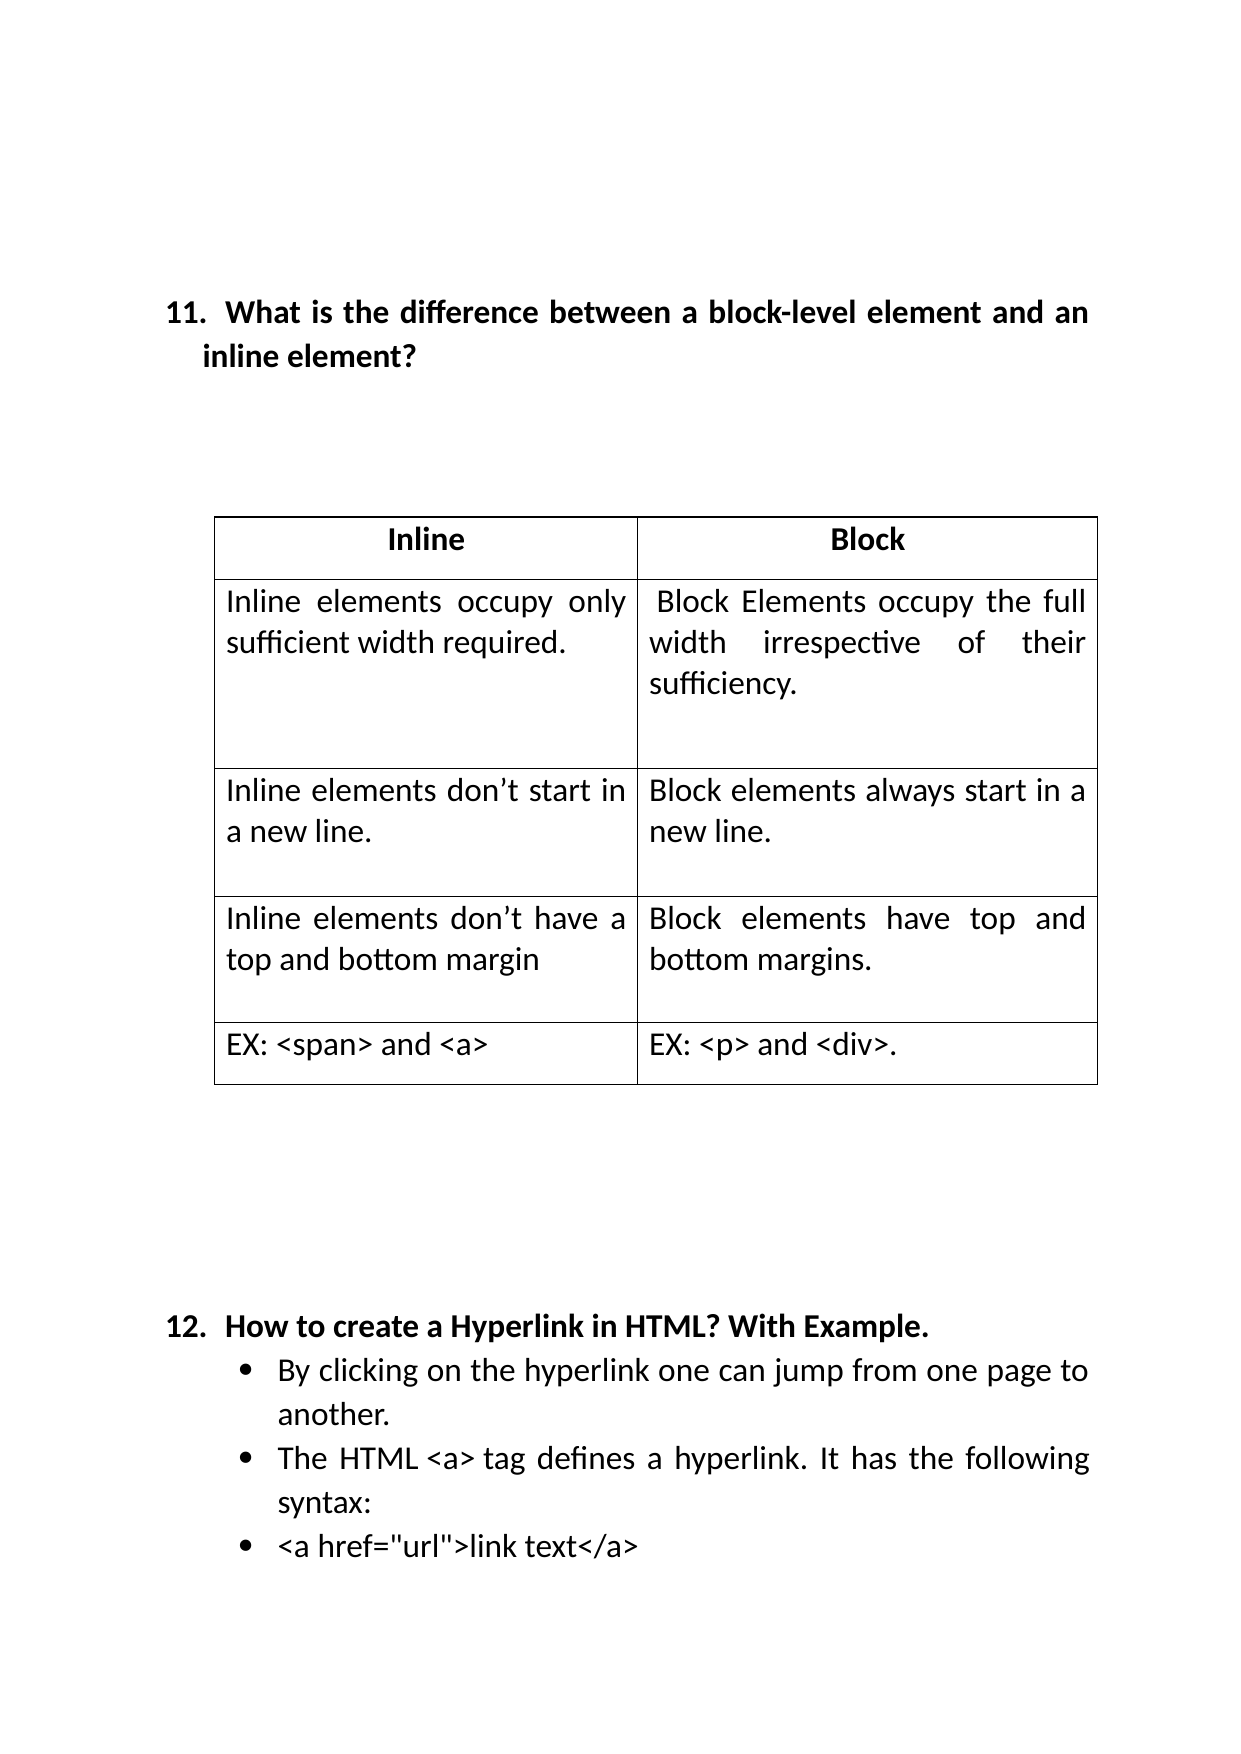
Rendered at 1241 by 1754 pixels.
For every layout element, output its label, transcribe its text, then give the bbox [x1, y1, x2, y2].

list By clicking on the hyperlink one can jump from one page to another. [240, 1349, 1090, 1434]
list What is the difference between a block-level element and an inline element? [165, 291, 1090, 375]
table_cell EX: <span> and <a> [215, 1023, 637, 1084]
table_cell EX: <p> and <div>. [638, 1023, 1097, 1084]
list <a href="url">link text</a> [240, 1525, 1090, 1566]
table_cell Block elements have top and bottom margins. [638, 897, 1097, 1022]
table_header Inline [215, 518, 637, 579]
table_cell Block elements always start in a new line. [638, 769, 1097, 896]
table_cell Inline elements don’t have a top and bottom margin [215, 897, 637, 1022]
table_cell Block Elements occupy the full width irrespective of their sufficiency. [638, 580, 1097, 768]
table_cell Inline elements occupy only sufficient width required. [215, 580, 637, 768]
list How to create a Hyperlink in HTML? With Example. [165, 1305, 1090, 1346]
table_cell Inline elements don’t start in a new line. [215, 769, 637, 896]
table_header Block [638, 518, 1097, 579]
list The HTML <a> tag defines a hyperlink. It has the following syntax: [240, 1437, 1090, 1522]
